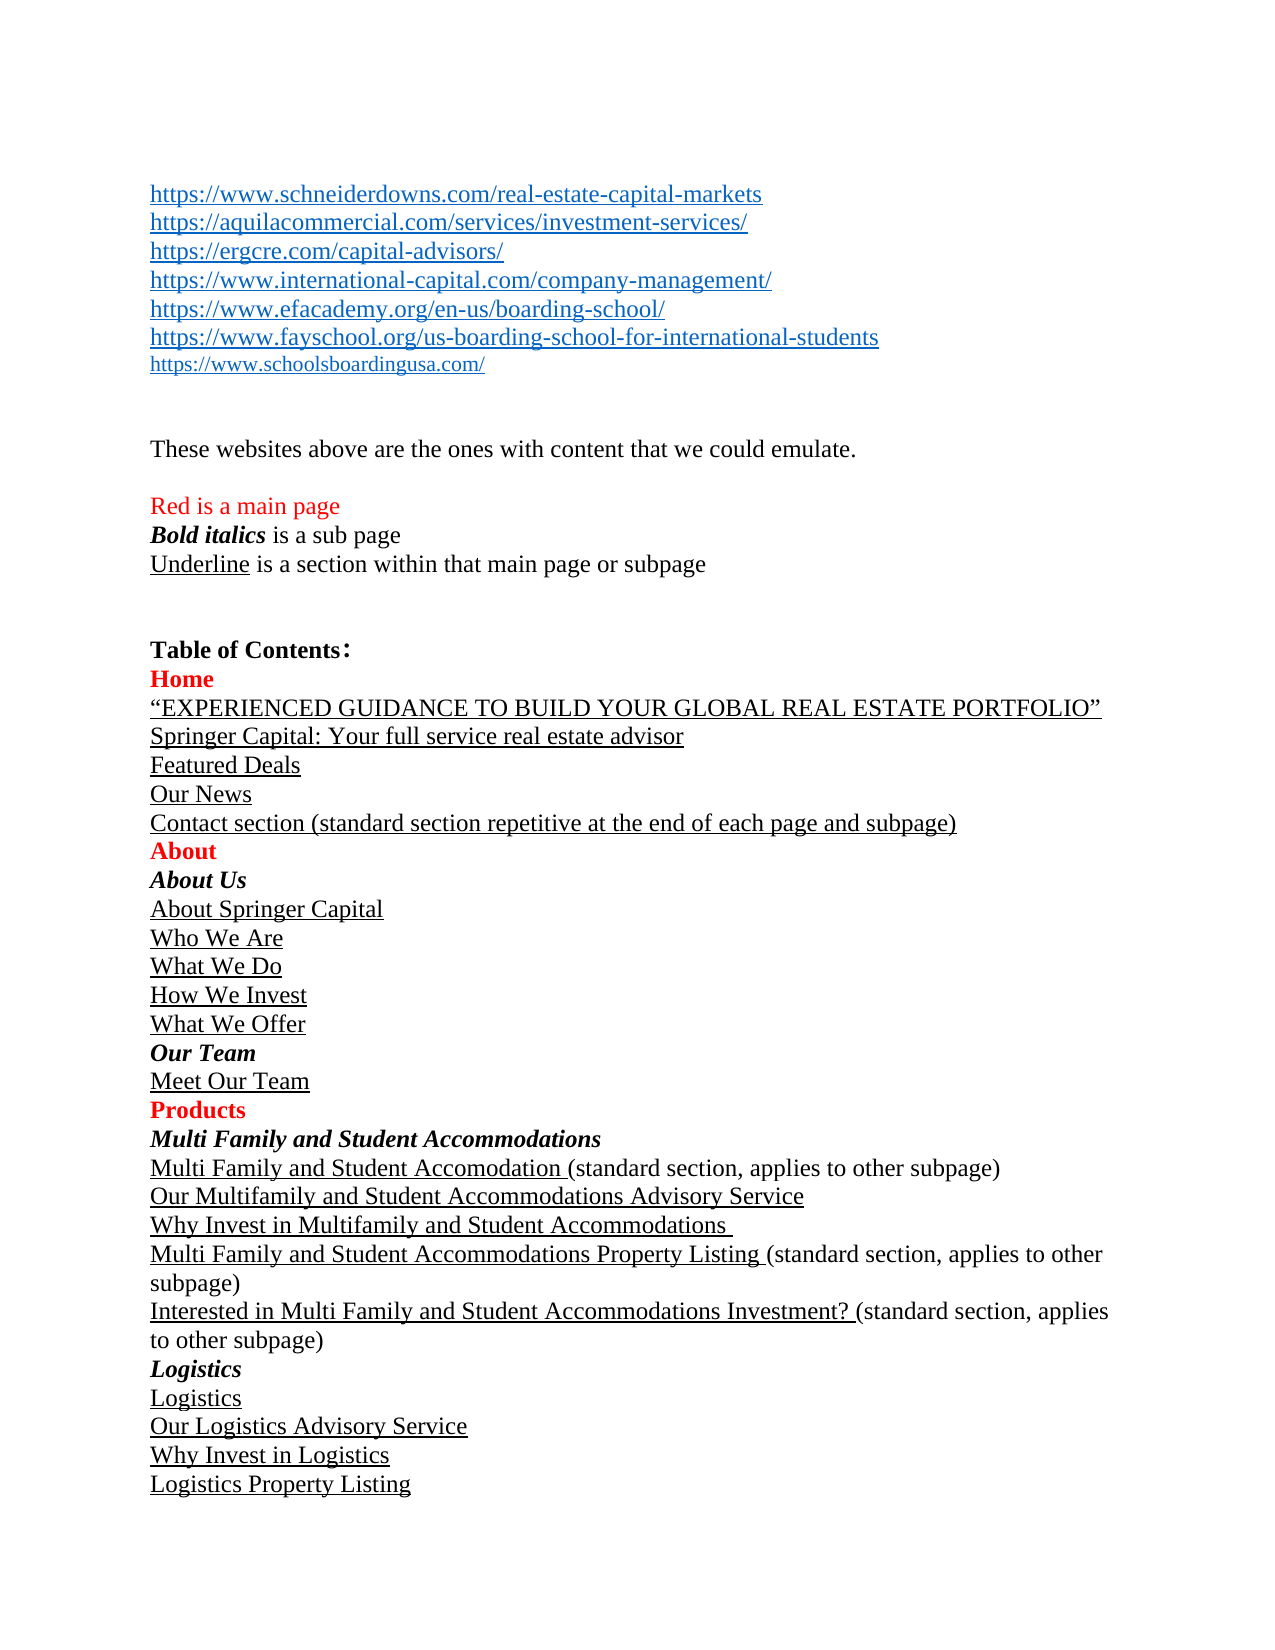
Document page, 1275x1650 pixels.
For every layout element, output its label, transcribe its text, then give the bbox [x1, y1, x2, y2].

text https://www.efacademy.org/en-us/boarding-school/ [150, 294, 1125, 322]
text Products [150, 1095, 1125, 1124]
text Bold italics is a sub page [150, 520, 1125, 549]
text Our News [150, 779, 1125, 808]
text Who We Are [150, 923, 1125, 951]
text Table of Contents： [150, 635, 1125, 664]
text What We Do [150, 951, 1125, 980]
text Contact section (standard section repetitive at the end of each page and subpage) [150, 808, 1125, 836]
text About Us [150, 865, 1125, 894]
text Our Logistics Advisory Service Why Invest in Logistics [150, 1440, 298, 1465]
text Logistics Property Listing [150, 1469, 1125, 1498]
text https://aquilacommercial.com/services/investment-services/ [150, 207, 1125, 236]
text Interested in Multi Family and Student Accommodations Investment? (standard section, applies to other subpage) [150, 1296, 1125, 1354]
text Home [150, 664, 1125, 693]
text About Springer Capital [150, 894, 1125, 923]
text https://www.fayschool.org/us-boarding-school-for-international-students [150, 322, 1125, 351]
text Featured Deals [150, 750, 1125, 779]
text Our Multifamily and Student Accommodations Advisory Service Why Invest in Multifamily and Student Accommodations [322, 1181, 1125, 1239]
text “EXPERIENCED GUIDANCE TO BUILD YOUR GLOBAL REAL ESTATE PORTFOLIO” [150, 693, 1125, 721]
text These websites above are the ones with content that we could emulate. [150, 434, 1125, 463]
text About [150, 836, 1125, 865]
text https://www.schoolsboardingusa.com/ [150, 351, 1125, 376]
text https://www.international-capital.com/company-management/ [150, 265, 1125, 294]
text Multi Family and Student Accommodations [150, 1124, 1125, 1153]
text Our Logistics Advisory Service Why Invest in Logistics [389, 1411, 1125, 1469]
text How We Invest [150, 980, 1125, 1009]
text Red is a main page [150, 491, 1125, 520]
text https://ergcre.com/capital-advisors/ [150, 236, 1125, 265]
text Logistics [150, 1354, 1125, 1383]
text Our Team [150, 1038, 1125, 1066]
text What We Offer [150, 1009, 1125, 1038]
text Logistics [150, 1383, 1125, 1411]
text Springer Capital: Your full service real estate advisor [150, 721, 1125, 750]
text Multi Family and Student Accommodations Property Listing (standard section, applies to other subpage) [150, 1239, 1125, 1296]
text Underline is a section within that main page or subpage [150, 549, 1125, 578]
text Meet Our Team [150, 1066, 1125, 1095]
text Multi Family and Student Accomodation (standard section, applies to other subpage) [150, 1153, 1125, 1181]
text https://www.schneiderdowns.com/real-estate-capital-markets [150, 179, 1125, 207]
